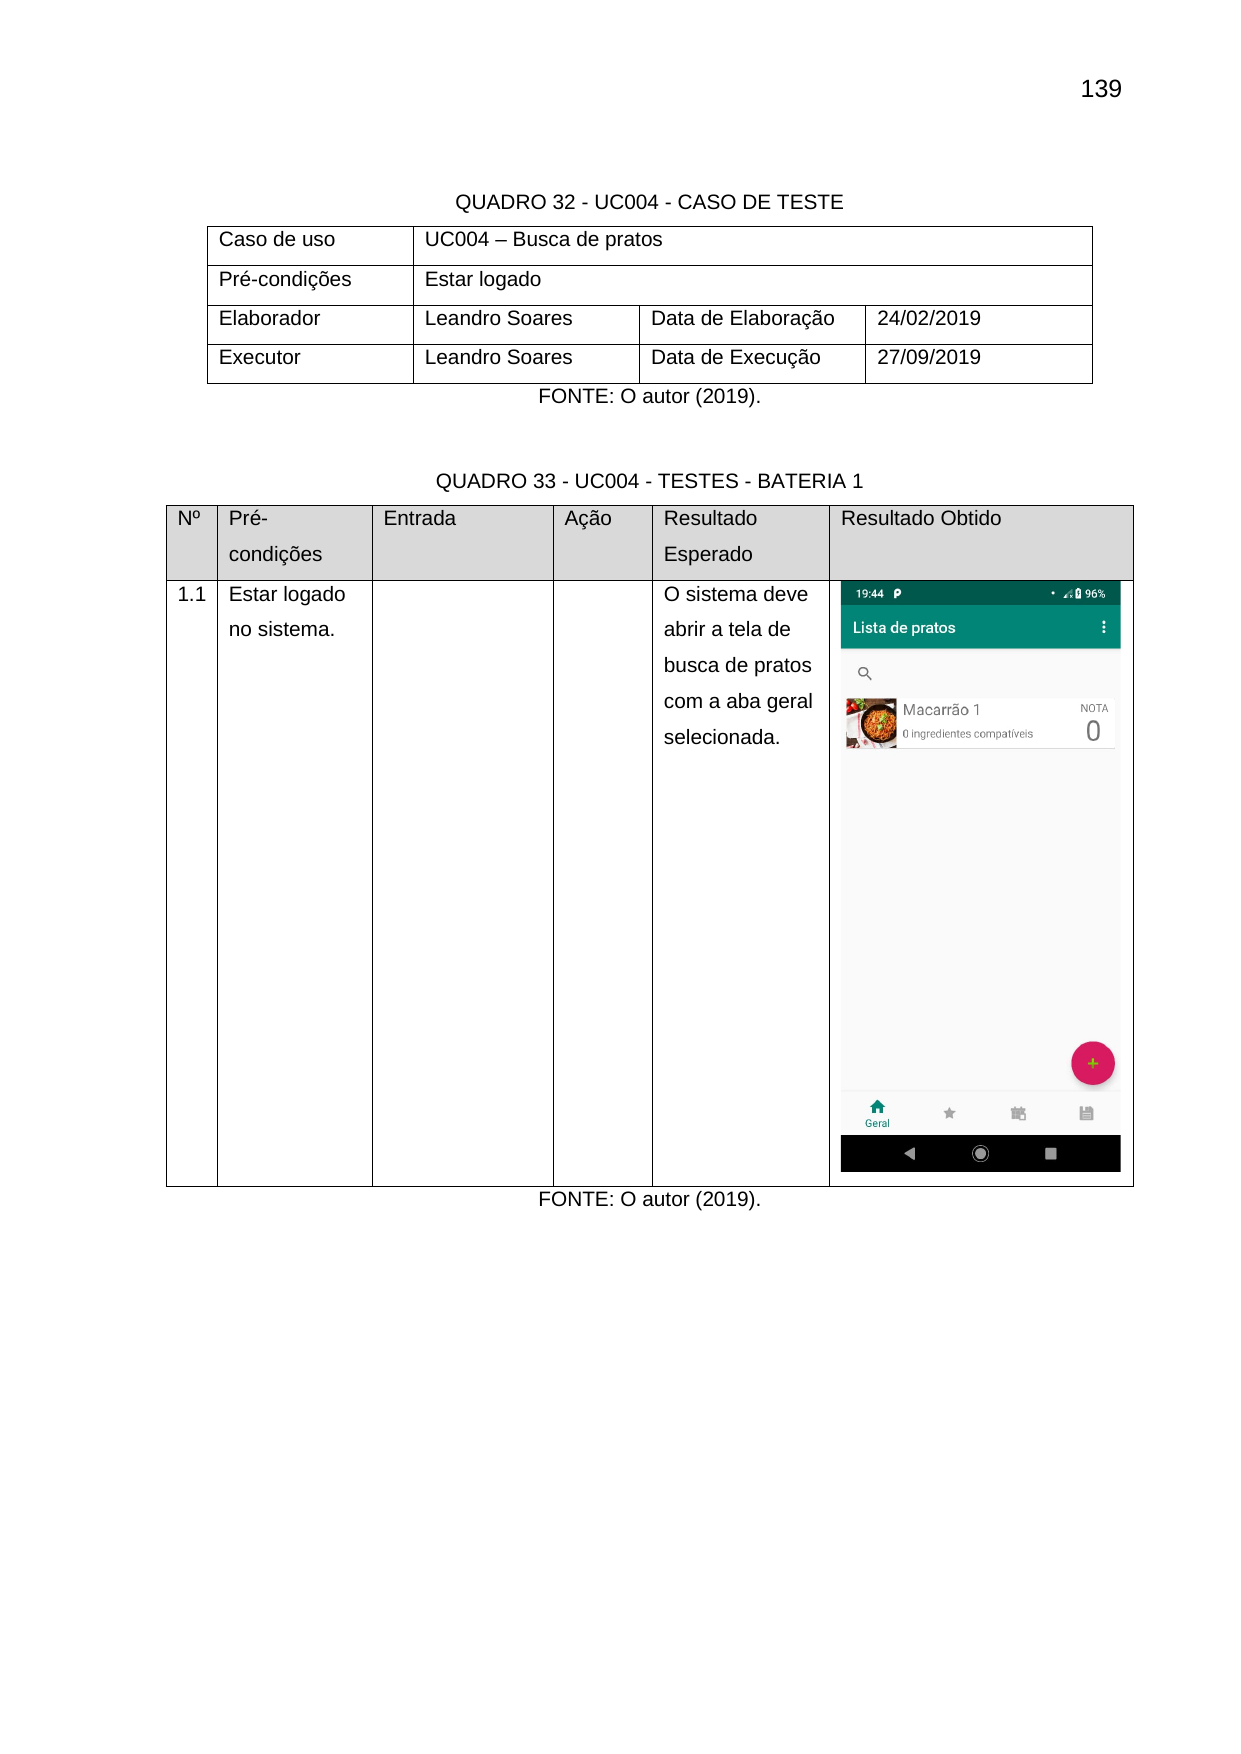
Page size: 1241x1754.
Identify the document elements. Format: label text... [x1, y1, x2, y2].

table_header Caso de uso [208, 227, 413, 265]
table_cell Leandro Soares [414, 306, 639, 344]
text QUADRO 33 - UC004 - TESTES - BATERIA 1 [177, 469, 1122, 493]
table_cell [554, 581, 652, 1186]
table_cell Data de Elaboração [640, 306, 865, 344]
table_header UC004 – Busca de pratos [414, 227, 1092, 265]
text FONTE: O autor (2019). [177, 1187, 1122, 1211]
table_header Ação [554, 506, 652, 580]
table_cell Estar logado no sistema. [218, 581, 372, 1186]
table_cell Leandro Soares [414, 345, 639, 383]
table_cell 1.1 [167, 581, 217, 1186]
table_cell 24/02/2019 [866, 306, 1092, 344]
table_cell Pré-condições [208, 266, 413, 305]
table_header Entrada [373, 506, 553, 580]
table_cell O sistema deve abrir a tela de busca de pratos com a aba geral selecionada. [653, 581, 829, 1186]
table_cell Estar logado [414, 266, 1092, 305]
table_cell [373, 581, 553, 1186]
table_header Pré-condições [218, 506, 372, 580]
text FONTE: O autor (2019). [177, 384, 1122, 408]
table_cell Executor [208, 345, 413, 383]
text QUADRO 32 - UC004 - CASO DE TESTE [177, 190, 1122, 214]
table_cell [830, 581, 1133, 1186]
table_cell 27/09/2019 [866, 345, 1092, 383]
table_header Nº [167, 506, 217, 580]
table_header Resultado Esperado [653, 506, 829, 580]
picture [840, 581, 1121, 1172]
table_cell Elaborador [208, 306, 413, 344]
table_header Resultado Obtido [830, 506, 1133, 580]
table_cell Data de Execução [640, 345, 865, 383]
